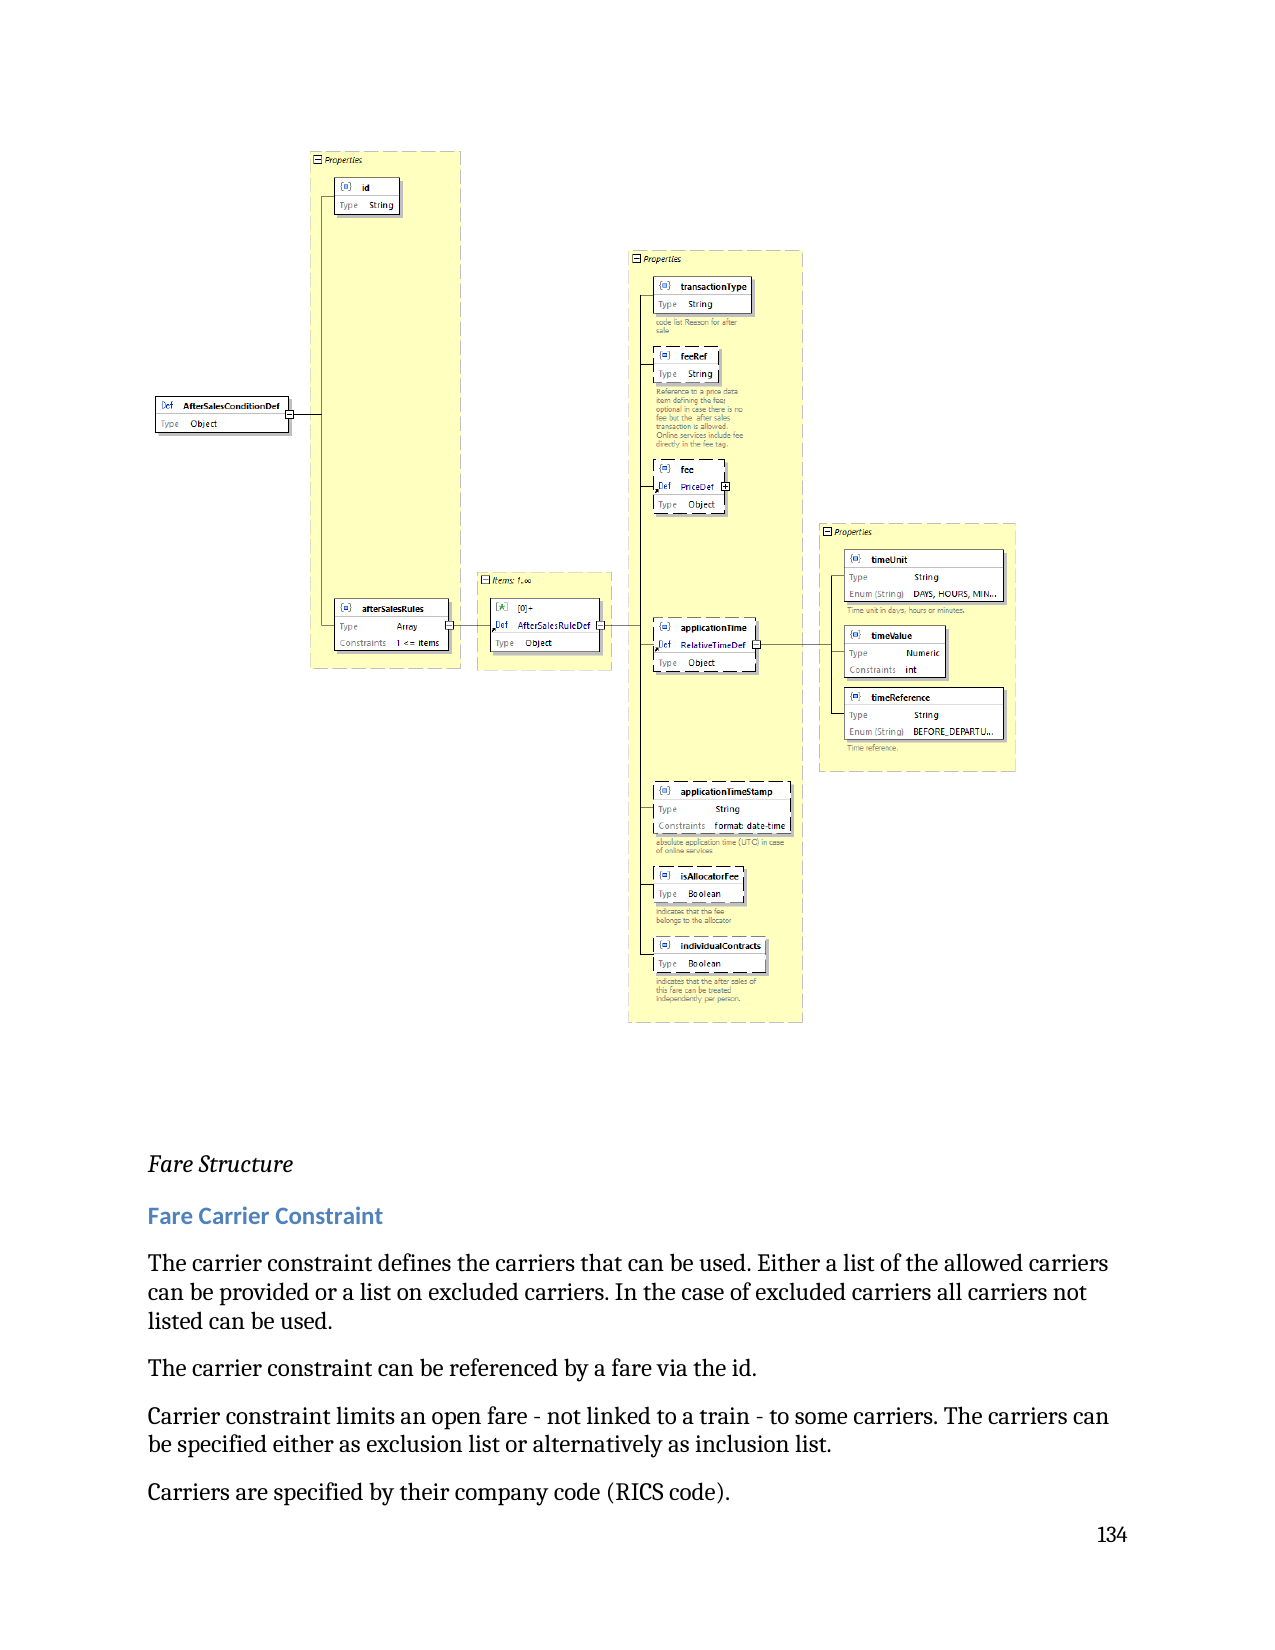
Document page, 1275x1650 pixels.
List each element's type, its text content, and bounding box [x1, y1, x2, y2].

text The carrier constraint defines the carriers that can be used. Either a list of the allowed carriers can be provided or a list on excluded carriers. In the case of excluded carriers all carriers not listed can be used. [148, 1249, 1127, 1335]
text Carriers are specified by their company code (RICS code). [148, 1478, 1127, 1507]
text The carrier constraint can be referenced by a fare via the id. [148, 1354, 1127, 1383]
text Fare Structure [148, 1150, 1127, 1179]
subtitle Fare Carrier Constraint [148, 1200, 1127, 1230]
picture [147, 147, 1023, 1130]
text Carrier constraint limits an open fare - not linked to a train - to some carriers. The carriers can be specified either as exclusion list or alternatively as inclusion list. [148, 1402, 1127, 1459]
